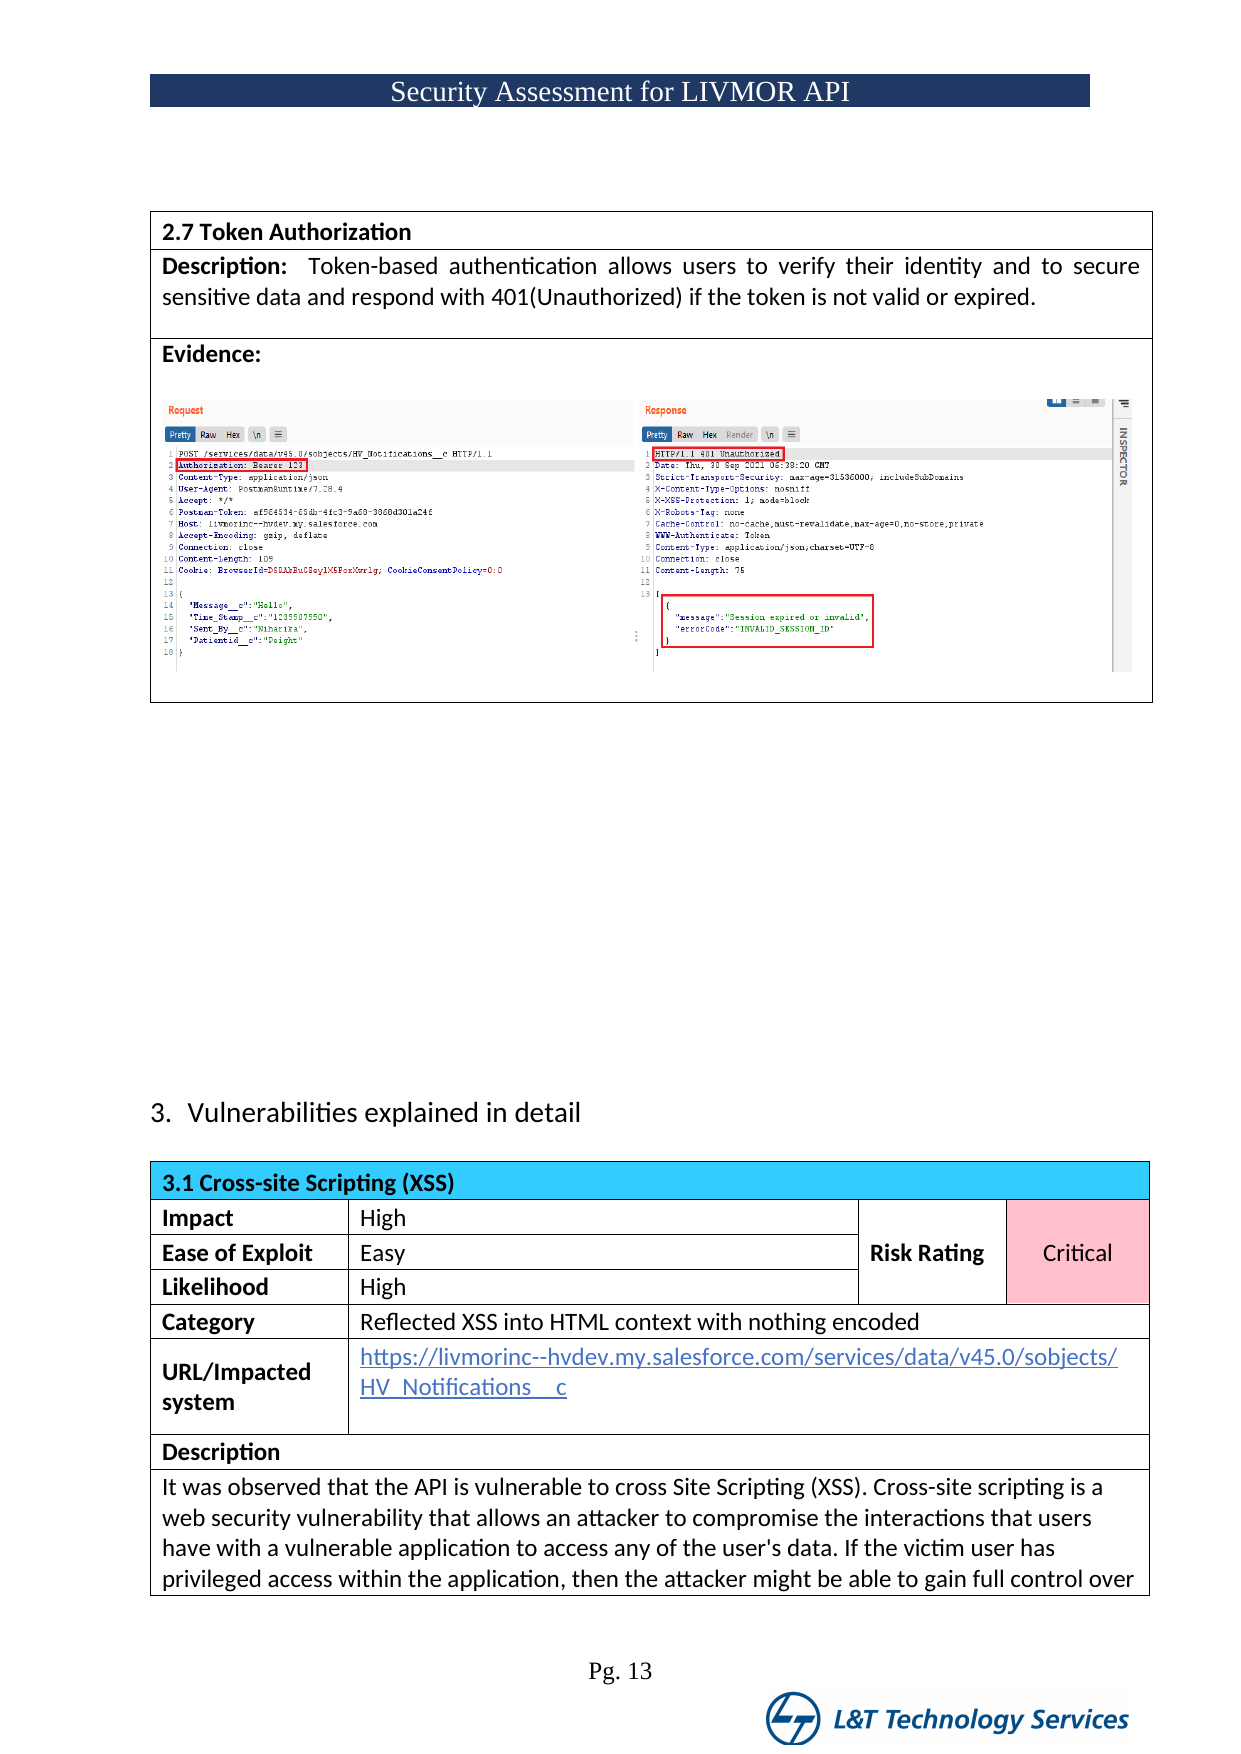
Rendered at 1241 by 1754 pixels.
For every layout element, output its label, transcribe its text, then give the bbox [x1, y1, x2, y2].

table_header 2.7 Token Authorization [151, 212, 1152, 249]
table_cell Critical [1007, 1200, 1149, 1303]
table_cell Likelihood [151, 1270, 348, 1303]
picture [161, 399, 1133, 672]
table_cell High [349, 1200, 858, 1234]
table_cell High [349, 1270, 858, 1303]
table_cell https://livmorinc--hvdev.my.salesforce.com/services/data/v45.0/sobjects/HV_Notifications__c [349, 1339, 1149, 1434]
table_cell URL/Impacted system [151, 1339, 348, 1434]
table_cell Easy [349, 1235, 858, 1269]
table_cell Description [151, 1435, 1149, 1468]
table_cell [151, 1470, 1149, 1595]
picture [763, 1691, 1129, 1745]
table_cell Impact [151, 1200, 348, 1234]
table_cell Risk Rating [859, 1200, 1006, 1303]
table_cell Category [151, 1305, 348, 1338]
table_header 3.1 Cross-site Scripting (XSS) [151, 1162, 1149, 1199]
subtitle Vulnerabilities explained in detail [150, 1094, 1090, 1130]
table_cell Evidence: [151, 339, 1152, 702]
table_cell Reflected XSS into HTML context with nothing encoded [349, 1305, 1149, 1338]
table_cell Ease of Exploit [151, 1235, 348, 1269]
table_cell Description: Token-based authentication allows users to verify their identity and to secure sensitive data and respond with 401(Unauthorized) if the token is not valid or expired. [151, 250, 1152, 338]
